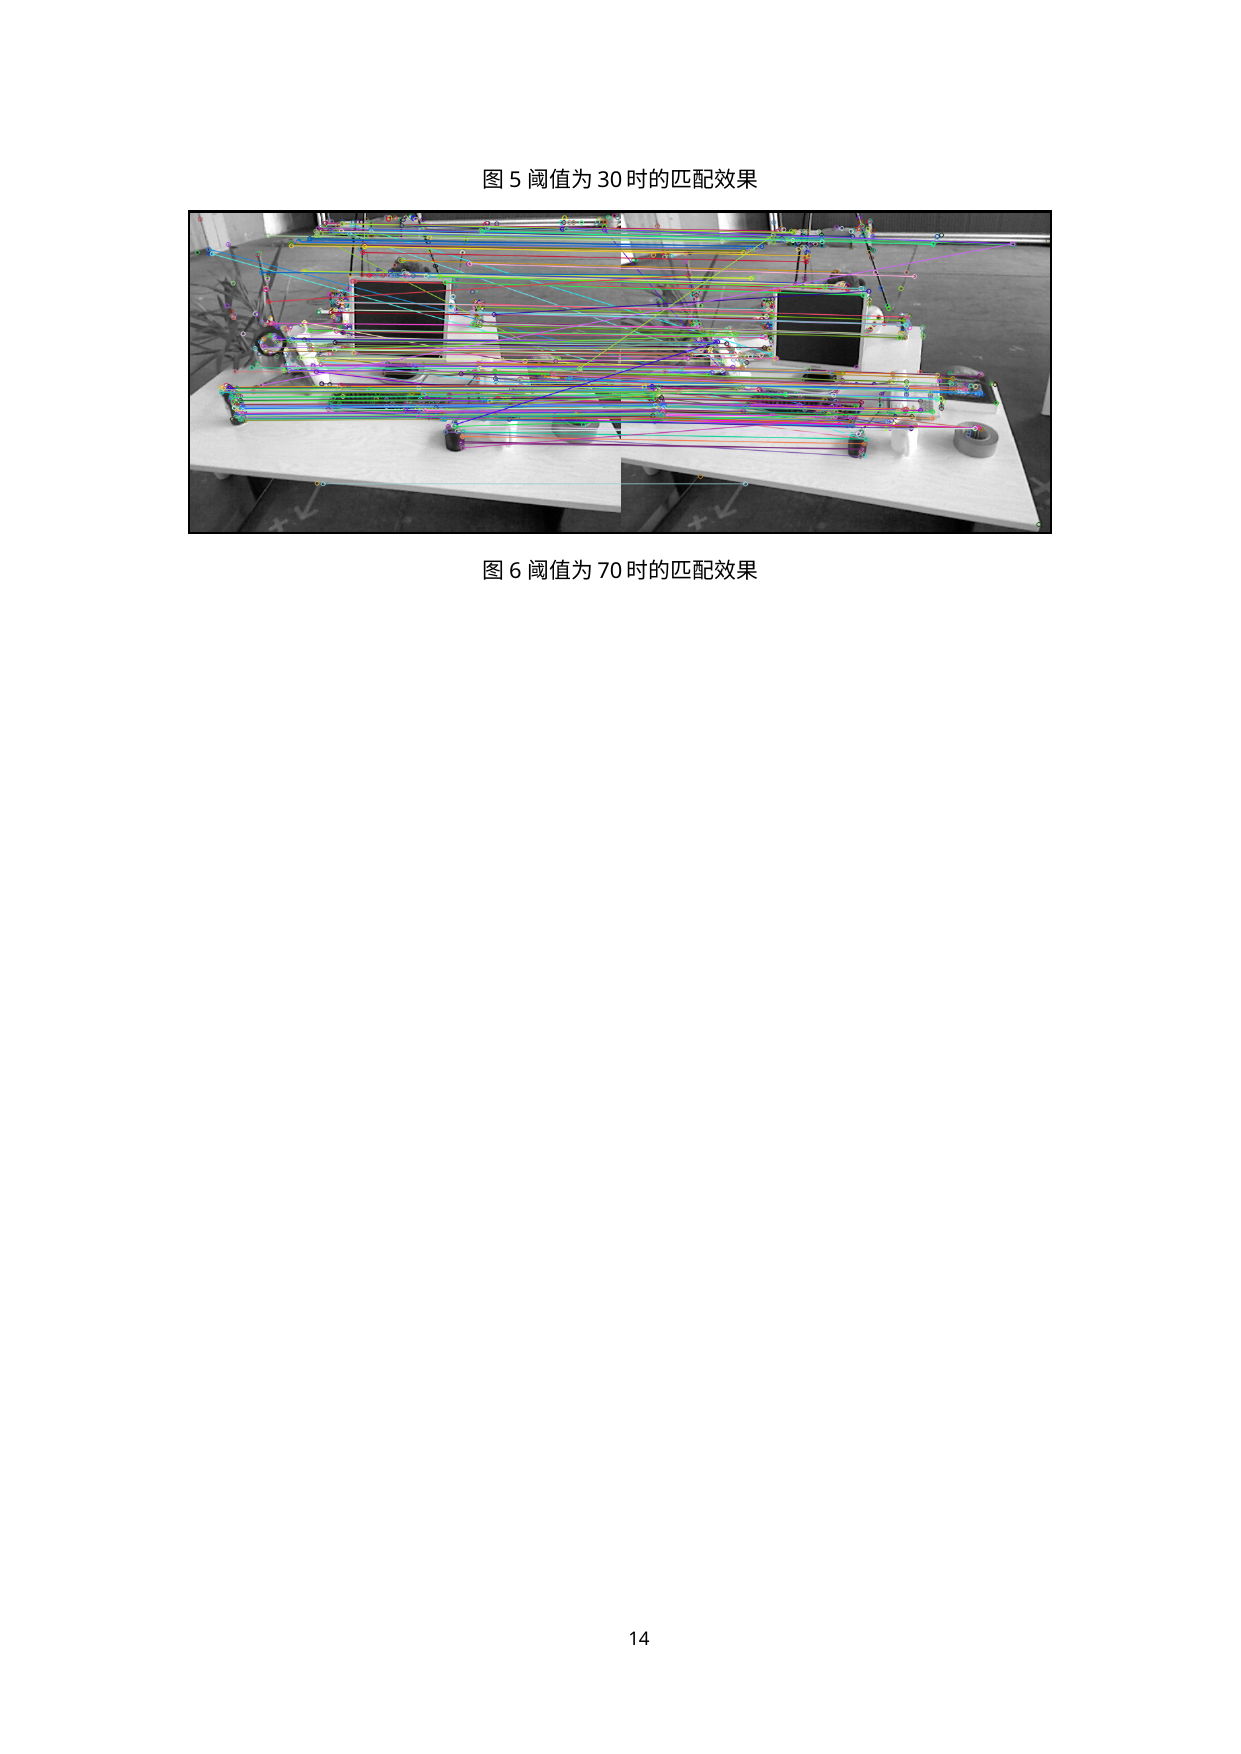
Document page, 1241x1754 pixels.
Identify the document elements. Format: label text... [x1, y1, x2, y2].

text 图5 阈值为30时的匹配效果 [187, 162, 1053, 194]
text 图6 阈值为70时的匹配效果 [187, 552, 1053, 585]
picture [190, 213, 1050, 532]
